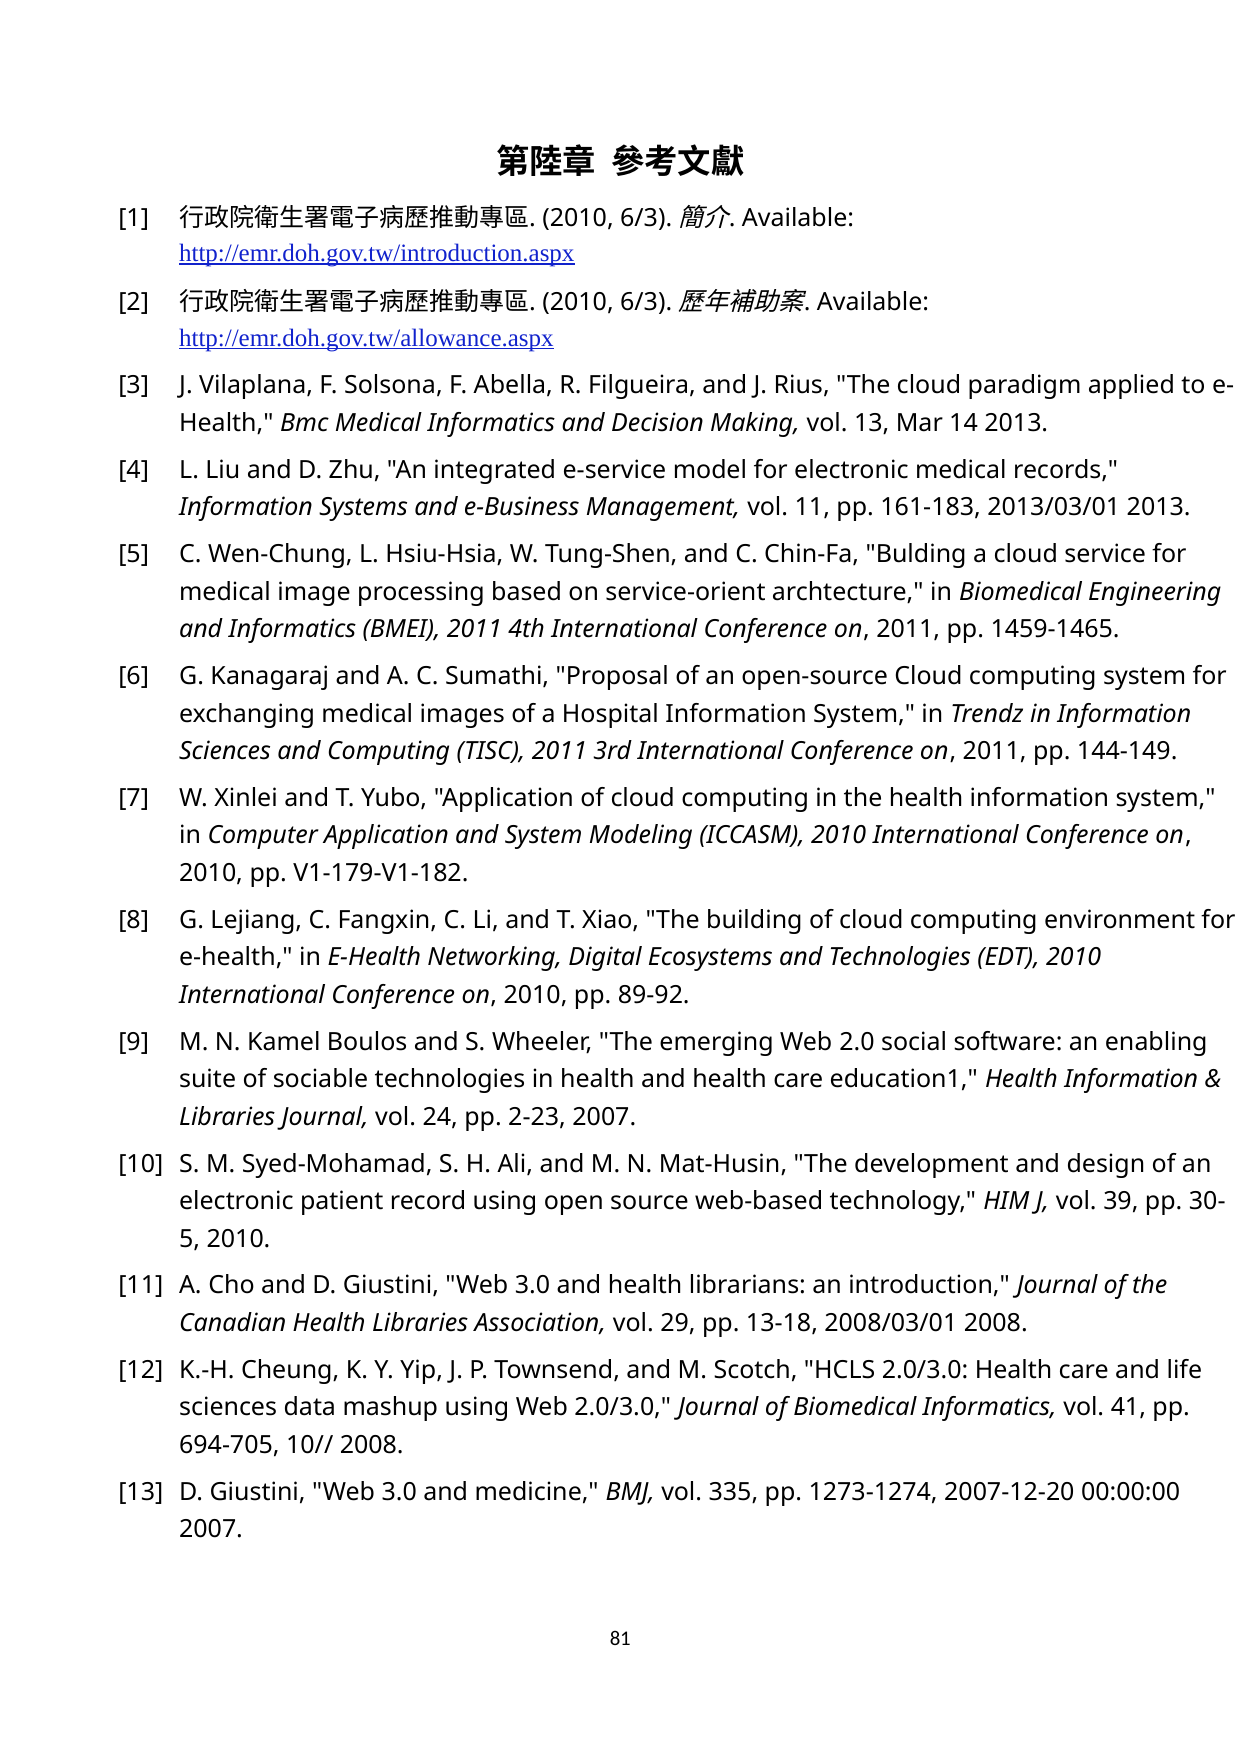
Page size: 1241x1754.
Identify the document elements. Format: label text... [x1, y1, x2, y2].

text [7] W. Xinlei and T. Yubo, "Application of cloud computing in the health information system," in Computer Application and System Modeling (ICCASM), 2010 International Conference on, 2010, pp. V1-179-V1-182. [118, 778, 1239, 890]
text [9] M. N. Kamel Boulos and S. Wheeler, "The emerging Web 2.0 social software: an enabling suite of sociable technologies in health and health care education1," Health Information & Libraries Journal, vol. 24, pp. 2-23, 2007. [118, 1022, 1239, 1134]
text [2] 行政院衛生署電子病歷推動專區. (2010, 6/3). 歷年補助案. Available: http://emr.doh.gov.tw/allowance.aspx [118, 281, 1239, 356]
text [1] 行政院衛生署電子病歷推動專區. (2010, 6/3). 簡介. Available: http://emr.doh.gov.tw/introduction.aspx [118, 197, 1239, 272]
text [4] L. Liu and D. Zhu, "An integrated e-service model for electronic medical records," Information Systems and e-Business Management, vol. 11, pp. 161-183, 2013/03/01 2013. [118, 450, 1239, 525]
text [10] S. M. Syed-Mohamad, S. H. Ali, and M. N. Mat-Husin, "The development and design of an electronic patient record using open source web-based technology," HIM J, vol. 39, pp. 30-5, 2010. [118, 1143, 1239, 1256]
subtitle 參考文獻 [118, 122, 1122, 197]
text [8] G. Lejiang, C. Fangxin, C. Li, and T. Xiao, "The building of cloud computing environment for e-health," in E-Health Networking, Digital Ecosystems and Technologies (EDT), 2010 International Conference on, 2010, pp. 89-92. [118, 900, 1239, 1012]
text [6] G. Kanagaraj and A. C. Sumathi, "Proposal of an open-source Cloud computing system for exchanging medical images of a Hospital Information System," in Trendz in Information Sciences and Computing (TISC), 2011 3rd International Conference on, 2011, pp. 144-149. [118, 656, 1239, 768]
text [3] J. Vilaplana, F. Solsona, F. Abella, R. Filgueira, and J. Rius, "The cloud paradigm applied to e-Health," Bmc Medical Informatics and Decision Making, vol. 13, Mar 14 2013. [118, 365, 1239, 440]
text [12] K.-H. Cheung, K. Y. Yip, J. P. Townsend, and M. Scotch, "HCLS 2.0/3.0: Health care and life sciences data mashup using Web 2.0/3.0," Journal of Biomedical Informatics, vol. 41, pp. 694-705, 10// 2008. [118, 1350, 1239, 1462]
text [5] C. Wen-Chung, L. Hsiu-Hsia, W. Tung-Shen, and C. Chin-Fa, "Bulding a cloud service for medical image processing based on service-orient archtecture," in Biomedical Engineering and Informatics (BMEI), 2011 4th International Conference on, 2011, pp. 1459-1465. [118, 534, 1239, 647]
text [13] D. Giustini, "Web 3.0 and medicine," BMJ, vol. 335, pp. 1273-1274, 2007-12-20 00:00:00 2007. [118, 1472, 1239, 1547]
text [11] A. Cho and D. Giustini, "Web 3.0 and health librarians: an introduction," Journal of the Canadian Health Libraries Association, vol. 29, pp. 13-18, 2008/03/01 2008. [118, 1265, 1239, 1340]
